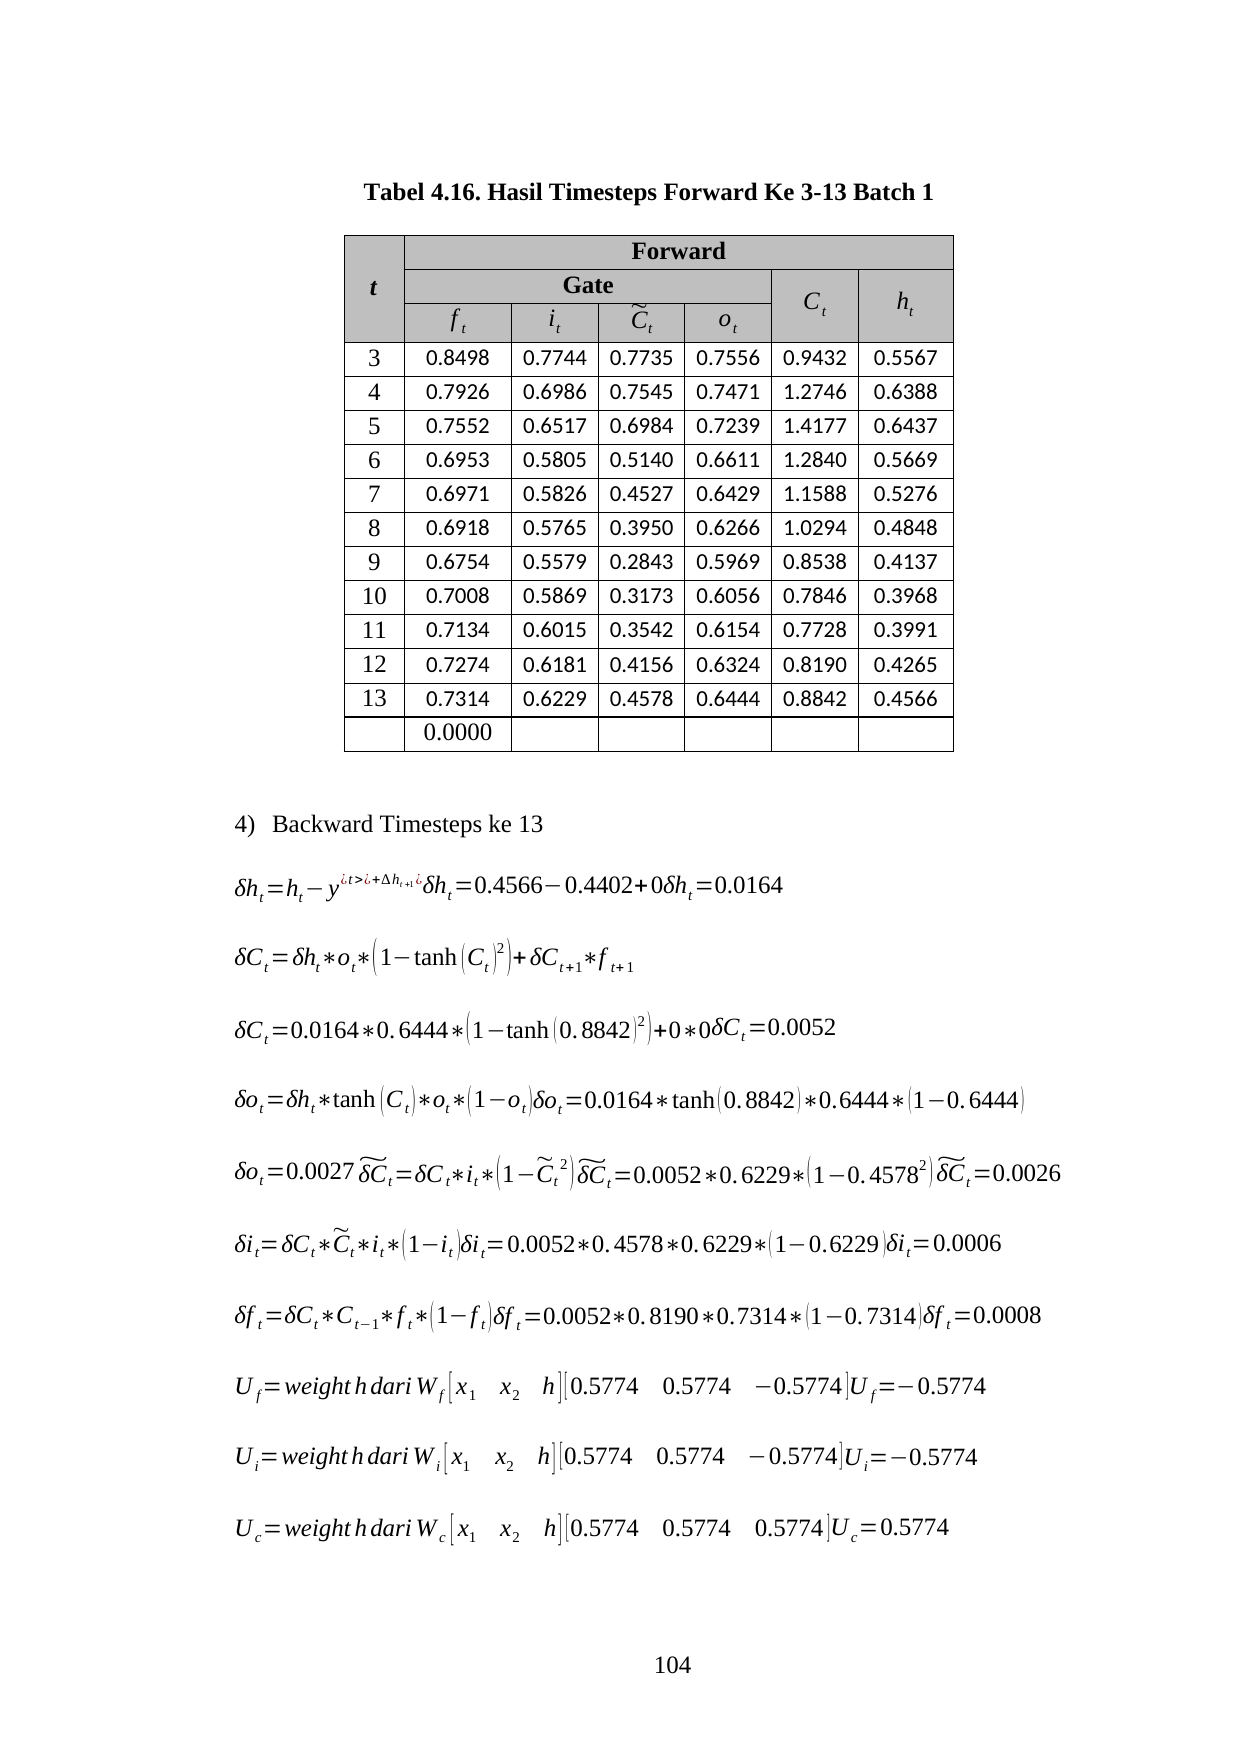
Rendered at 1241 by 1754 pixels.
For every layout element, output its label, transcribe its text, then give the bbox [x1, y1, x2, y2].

table_cell 0.4578 [599, 684, 684, 716]
table_cell 0.5567 [859, 343, 953, 376]
table_cell 0.8842 [772, 684, 858, 716]
table_cell 0.4527 [599, 479, 684, 512]
table_cell 0.8498 [405, 343, 511, 376]
table_cell 12 [345, 649, 404, 682]
table_cell 0.6429 [685, 479, 771, 512]
table_cell 0.8190 [772, 649, 858, 682]
table_cell 0.5579 [512, 547, 598, 580]
table_cell 0.7545 [599, 377, 684, 410]
list Backward Timesteps ke 13 [234, 809, 1063, 838]
table_cell 0.4265 [859, 649, 953, 682]
table_cell 0.7134 [405, 615, 511, 648]
table_cell 0.5969 [685, 547, 771, 580]
table_cell 0.7728 [772, 615, 858, 648]
table_cell 1.0294 [772, 513, 858, 546]
table_cell [512, 718, 598, 751]
table_cell 4 [345, 377, 404, 410]
table_cell 0.7471 [685, 377, 771, 410]
table_cell [685, 304, 771, 342]
table_cell 0.5669 [859, 445, 953, 478]
table_cell [405, 304, 511, 342]
table_cell 0.6154 [685, 615, 771, 648]
table_cell 0.6388 [859, 377, 953, 410]
table_cell 0.5826 [512, 479, 598, 512]
table_cell 0.3173 [599, 581, 684, 614]
table_cell 0.5276 [859, 479, 953, 512]
table_cell 0.6056 [685, 581, 771, 614]
table_cell 9 [345, 547, 404, 580]
table_cell 0.0000 [405, 718, 511, 751]
table_cell 1.1588 [772, 479, 858, 512]
table_cell 0.6984 [599, 411, 684, 444]
table_cell 0.6918 [405, 513, 511, 546]
table_cell 0.3542 [599, 615, 684, 648]
table_cell 1.2746 [772, 377, 858, 410]
table_cell 0.6266 [685, 513, 771, 546]
table_cell 0.4137 [859, 547, 953, 580]
table_cell 0.6181 [512, 649, 598, 682]
table_cell [599, 304, 684, 342]
table_cell 0.9432 [772, 343, 858, 376]
table_cell 0.5805 [512, 445, 598, 478]
table_cell 0.4566 [859, 684, 953, 716]
table_cell 0.3968 [859, 581, 953, 614]
table_cell 0.6971 [405, 479, 511, 512]
table_cell 0.4156 [599, 649, 684, 682]
table_cell 7 [345, 479, 404, 512]
table_cell 0.7274 [405, 649, 511, 682]
table_cell 0.6444 [685, 684, 771, 716]
table_cell 0.5869 [512, 581, 598, 614]
table_cell [772, 718, 858, 751]
table_cell Gate [405, 270, 771, 303]
table_cell 0.6986 [512, 377, 598, 410]
table_cell 0.7314 [405, 684, 511, 716]
table_cell 0.7735 [599, 343, 684, 376]
table_cell 0.3950 [599, 513, 684, 546]
table_cell [772, 270, 858, 342]
table_header t [345, 236, 404, 342]
table_cell 3 [345, 343, 404, 376]
table_cell 0.4848 [859, 513, 953, 546]
table_cell 0.7556 [685, 343, 771, 376]
table_cell 0.6015 [512, 615, 598, 648]
table_cell 8 [345, 513, 404, 546]
table_cell 0.6517 [512, 411, 598, 444]
table_cell [512, 304, 598, 342]
table_cell 0.7239 [685, 411, 771, 444]
table_cell 0.8538 [772, 547, 858, 580]
table_cell 0.7744 [512, 343, 598, 376]
table_cell 11 [345, 615, 404, 648]
table_cell 0.3991 [859, 615, 953, 648]
table_cell 0.7008 [405, 581, 511, 614]
table_cell 0.6611 [685, 445, 771, 478]
table_cell 0.7552 [405, 411, 511, 444]
table_cell 0.6229 [512, 684, 598, 716]
table_cell 0.7846 [772, 581, 858, 614]
table_cell 0.6953 [405, 445, 511, 478]
table_cell 0.7926 [405, 377, 511, 410]
table_cell 6 [345, 445, 404, 478]
table_cell 5 [345, 411, 404, 444]
table_cell 1.2840 [772, 445, 858, 478]
table_cell 0.6754 [405, 547, 511, 580]
table_cell [859, 718, 953, 751]
table_cell [345, 718, 404, 751]
table_cell 0.6324 [685, 649, 771, 682]
table_cell [685, 718, 771, 751]
table_header Forward [405, 236, 953, 269]
table_cell 10 [345, 581, 404, 614]
table_cell 13 [345, 684, 404, 716]
table_cell [599, 718, 684, 751]
table_cell 0.5765 [512, 513, 598, 546]
table_cell 0.6437 [859, 411, 953, 444]
table_cell 0.5140 [599, 445, 684, 478]
table_cell [859, 270, 953, 342]
table_cell 0.2843 [599, 547, 684, 580]
table_cell 1.4177 [772, 411, 858, 444]
